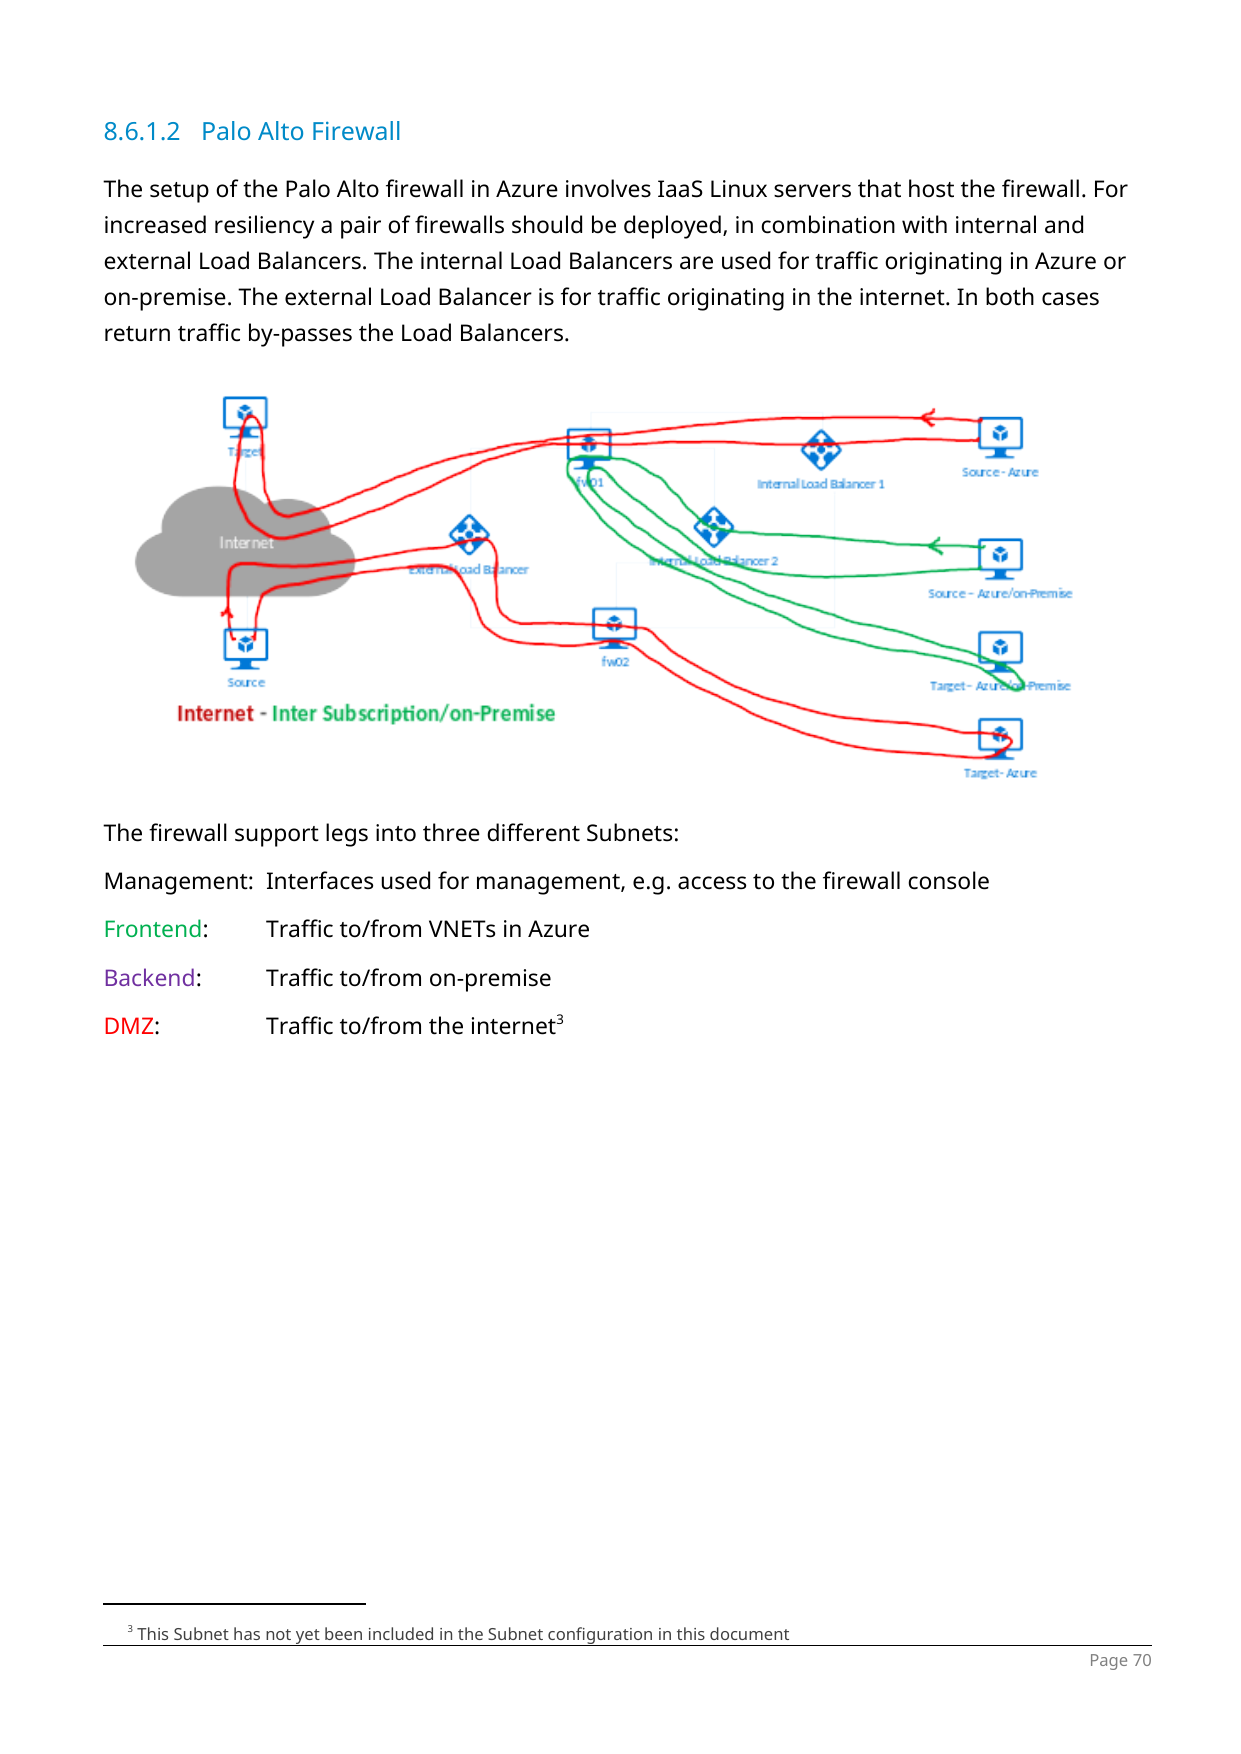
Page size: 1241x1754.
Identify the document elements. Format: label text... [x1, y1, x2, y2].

subtitle Palo Alto Firewall [103, 114, 1152, 148]
text DMZ: Traffic to/from the internet [103, 1010, 1152, 1041]
text Frontend: Traffic to/from VNETs in Azure [103, 913, 1152, 944]
text Backend: Traffic to/from on-premise [103, 962, 1152, 993]
text The firewall support legs into three different Subnets: [103, 816, 1152, 848]
text The setup of the Palo Alto firewall in Azure involves IaaS Linux servers that host the firewall. For increased resiliency a pair of firewalls should be deployed, in combination with internal and external Load Balancers. The internal Load Balancers are used for traffic originating in Azure or on-premise. The external Load Balancer is for traffic originating in the internet. In both cases return traffic by-passes the Load Balancers. [103, 173, 1152, 348]
text Management: Interfaces used for management, e.g. access to the firewall console [103, 865, 1152, 896]
